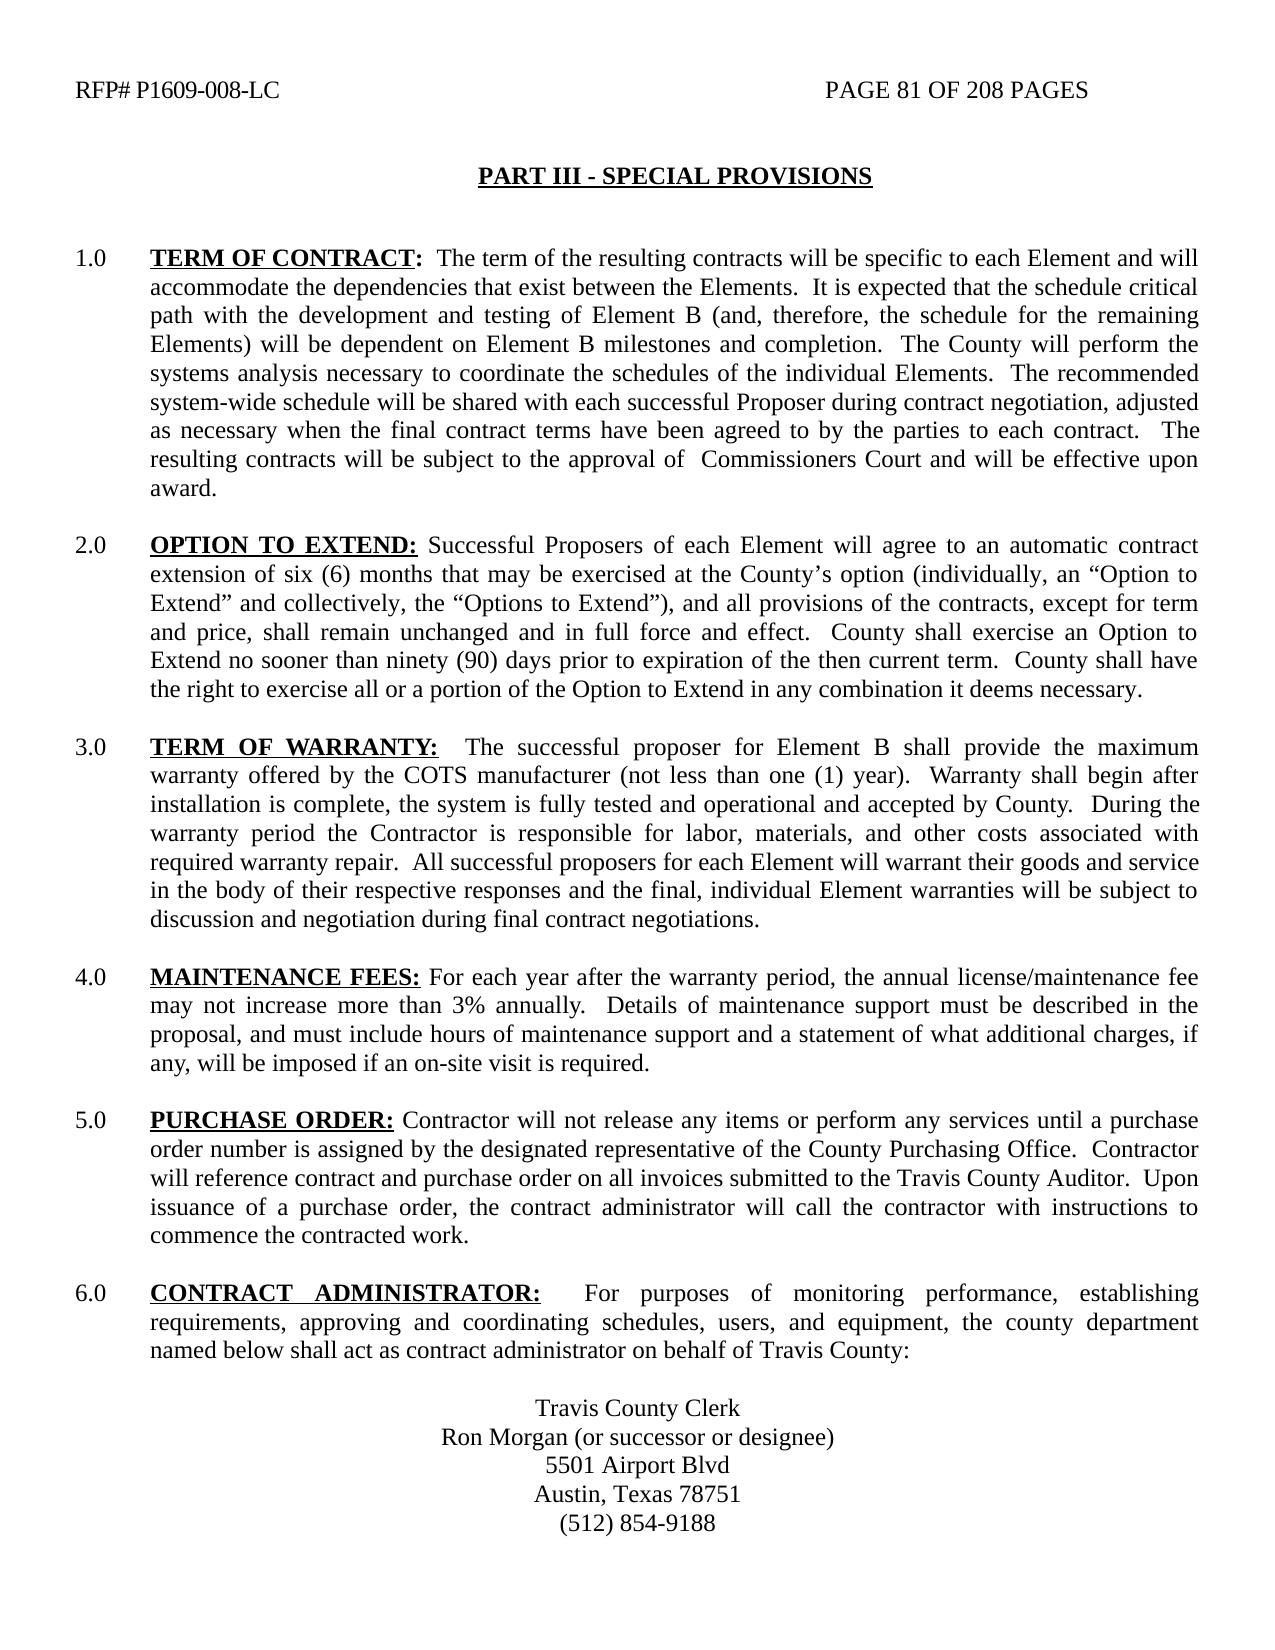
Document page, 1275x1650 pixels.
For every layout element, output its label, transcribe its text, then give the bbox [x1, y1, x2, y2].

text 3.0 TERM OF WARRANTY: The successful proposer for Element B shall provide the maximum warranty offered by the COTS manufacturer (not less than one (1) year). Warranty shall begin after installation is complete, the system is fully tested and operational and accepted by County. During the warranty period the Contractor is responsible for labor, materials, and other costs associated with required warranty repair. All successful proposers for each Element will warrant their goods and service in the body of their respective responses and the final, individual Element warranties will be subject to discussion and negotiation during final contract negotiations. [75, 732, 1200, 933]
subtitle PART III - SPECIAL PROVISIONS [150, 161, 1200, 190]
subtitle Travis County Clerk [75, 1393, 1200, 1422]
text 4.0 MAINTENANCE FEES: For each year after the warranty period, the annual license/maintenance fee may not increase more than 3% annually. Details of maintenance support must be described in the proposal, and must include hours of maintenance support and a statement of what additional charges, if any, will be imposed if an on-site visit is required. [75, 962, 1200, 1077]
subtitle 6.0 CONTRACT ADMINISTRATOR: For purposes of monitoring performance, establishing requirements, approving and coordinating schedules, users, and equipment, the county department named below shall act as contract administrator on behalf of Travis County: [75, 1278, 1200, 1364]
subtitle 5501 Airport Blvd [75, 1450, 1200, 1479]
subtitle Ron Morgan (or successor or designee) [75, 1422, 1200, 1450]
text 2.0 OPTION TO EXTEND: Successful Proposers of each Element will agree to an automatic contract extension of six (6) months that may be exercised at the County’s option (individually, an “Option to Extend” and collectively, the “Options to Extend”), and all provisions of the contracts, except for term and price, shall remain unchanged and in full force and effect. County shall exercise an Option to Extend no sooner than ninety (90) days prior to expiration of the then current term. County shall have the right to exercise all or a portion of the Option to Extend in any combination it deems necessary. [75, 530, 1200, 703]
subtitle 5.0 PURCHASE ORDER: Contractor will not release any items or perform any services until a purchase order number is assigned by the designated representative of the County Purchasing Office. Contractor will reference contract and purchase order on all invoices submitted to the Travis County Auditor. Upon issuance of a purchase order, the contract administrator will call the contractor with instructions to commence the contracted work. [75, 1105, 1200, 1249]
text 1.0 TERM OF CONTRACT: The term of the resulting contracts will be specific to each Element and will accommodate the dependencies that exist between the Elements. It is expected that the schedule critical path with the development and testing of Element B (and, therefore, the schedule for the remaining Elements) will be dependent on Element B milestones and completion. The County will perform the systems analysis necessary to coordinate the schedules of the individual Elements. The recommended system-wide schedule will be shared with each successful Proposer during contract negotiation, adjusted as necessary when the final contract terms have been agreed to by the parties to each contract. The resulting contracts will be subject to the approval of Commissioners Court and will be effective upon award. [75, 243, 1200, 502]
subtitle Austin, Texas 78751 [75, 1479, 1200, 1508]
subtitle (512) 854-9188 [75, 1508, 1200, 1537]
